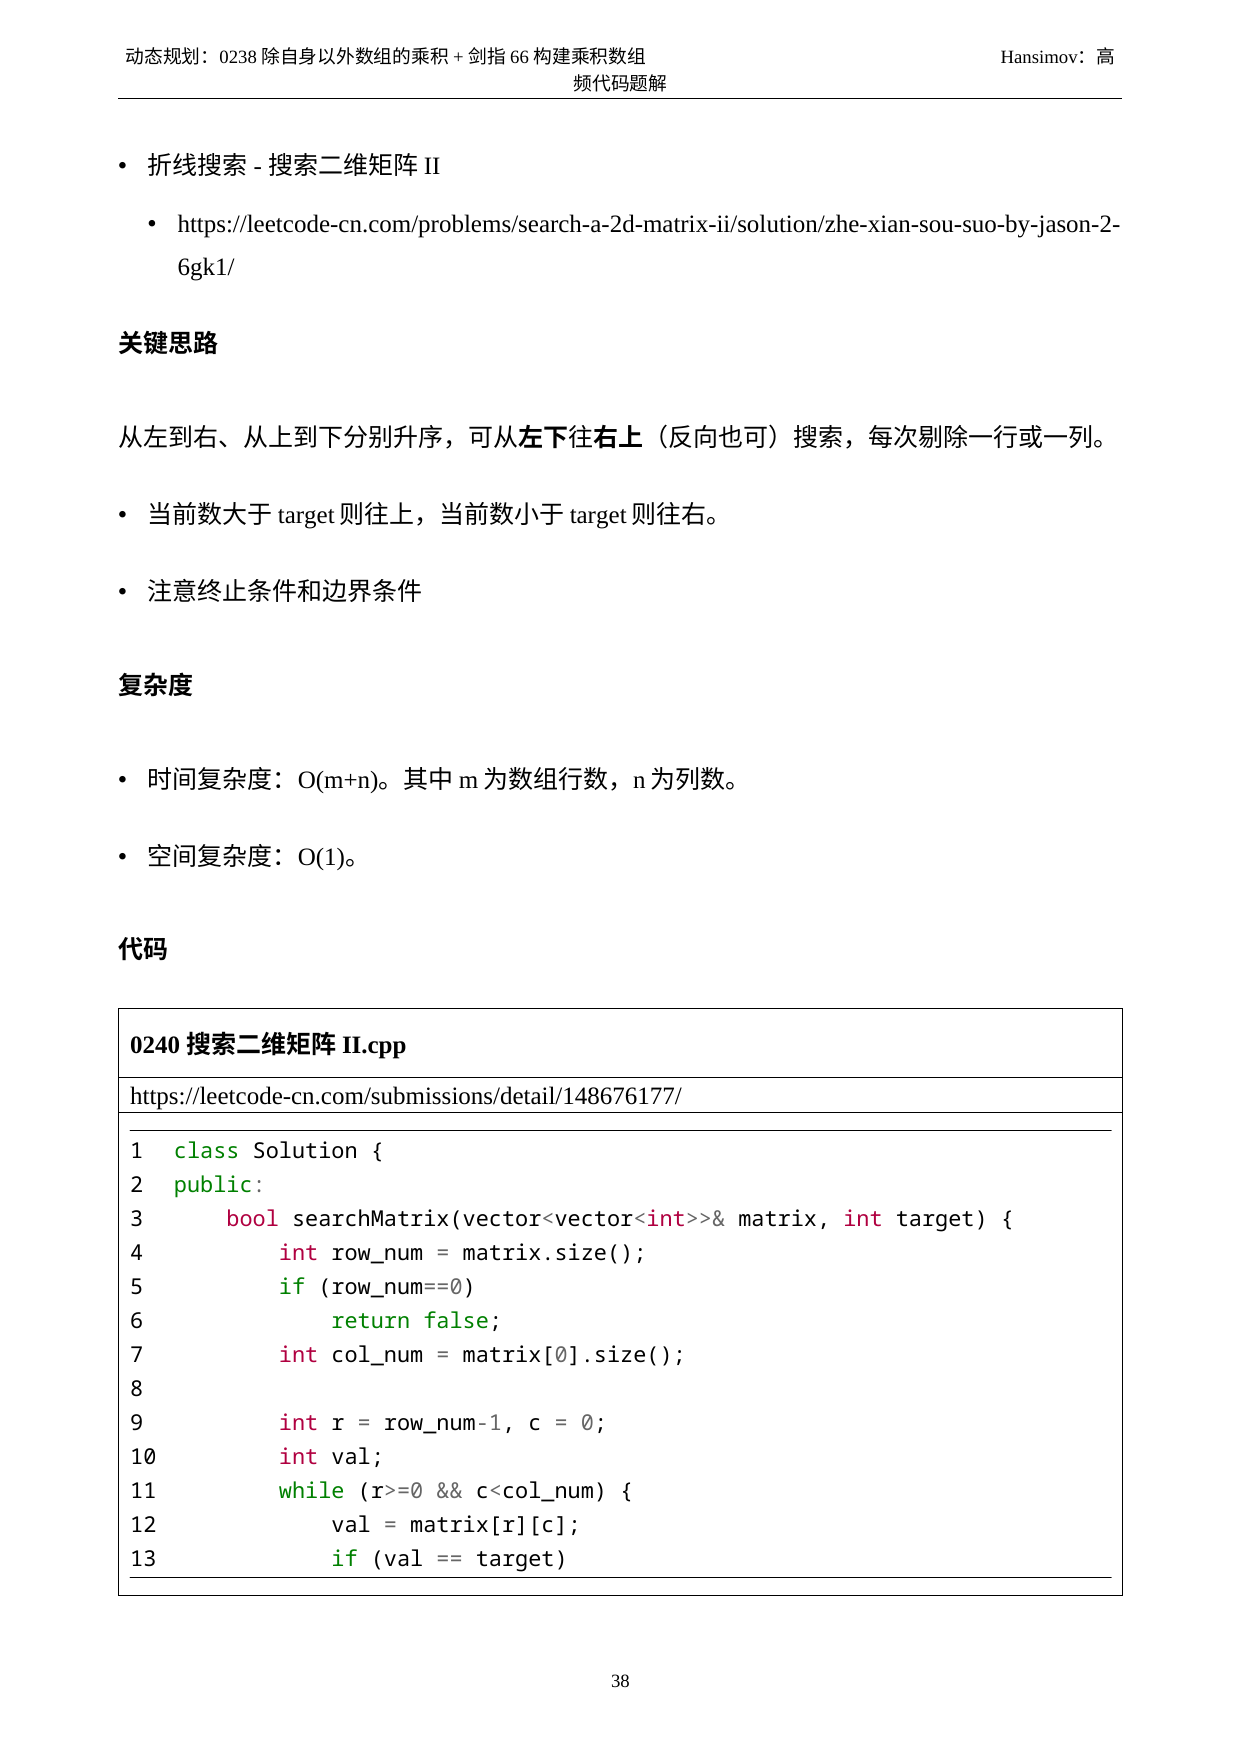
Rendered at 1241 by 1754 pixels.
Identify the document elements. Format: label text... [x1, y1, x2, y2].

text 从左到右、从上到下分别升序，可从左下往右上（反向也可）搜索，每次剔除一行或一列。 [118, 401, 1122, 469]
text 注意终止条件和边界条件 [118, 555, 1122, 623]
text 时间复杂度：O(m+n)。其中m为数组行数，n为列数。 [118, 743, 1122, 811]
text 空间复杂度：O(1)。 [118, 820, 1122, 888]
text 折线搜索 - 搜索二维矩阵 II [118, 130, 1122, 198]
text 当前数大于target则往上，当前数小于target则往右。 [118, 478, 1122, 546]
table_header 0240 搜索二维矩阵 II.cpp [119, 1009, 1122, 1077]
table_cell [119, 1113, 1122, 1595]
text https://leetcode-cn.com/problems/search-a-2d-matrix-ii/solution/zhe-xian-sou-suo-by-jason-2-6gk1/ [148, 207, 1122, 283]
subtitle 关键思路 [118, 307, 1097, 375]
subtitle 代码 [118, 914, 1097, 982]
subtitle 复杂度 [118, 649, 1097, 717]
table_cell https://leetcode-cn.com/submissions/detail/148676177/ [119, 1078, 1122, 1112]
